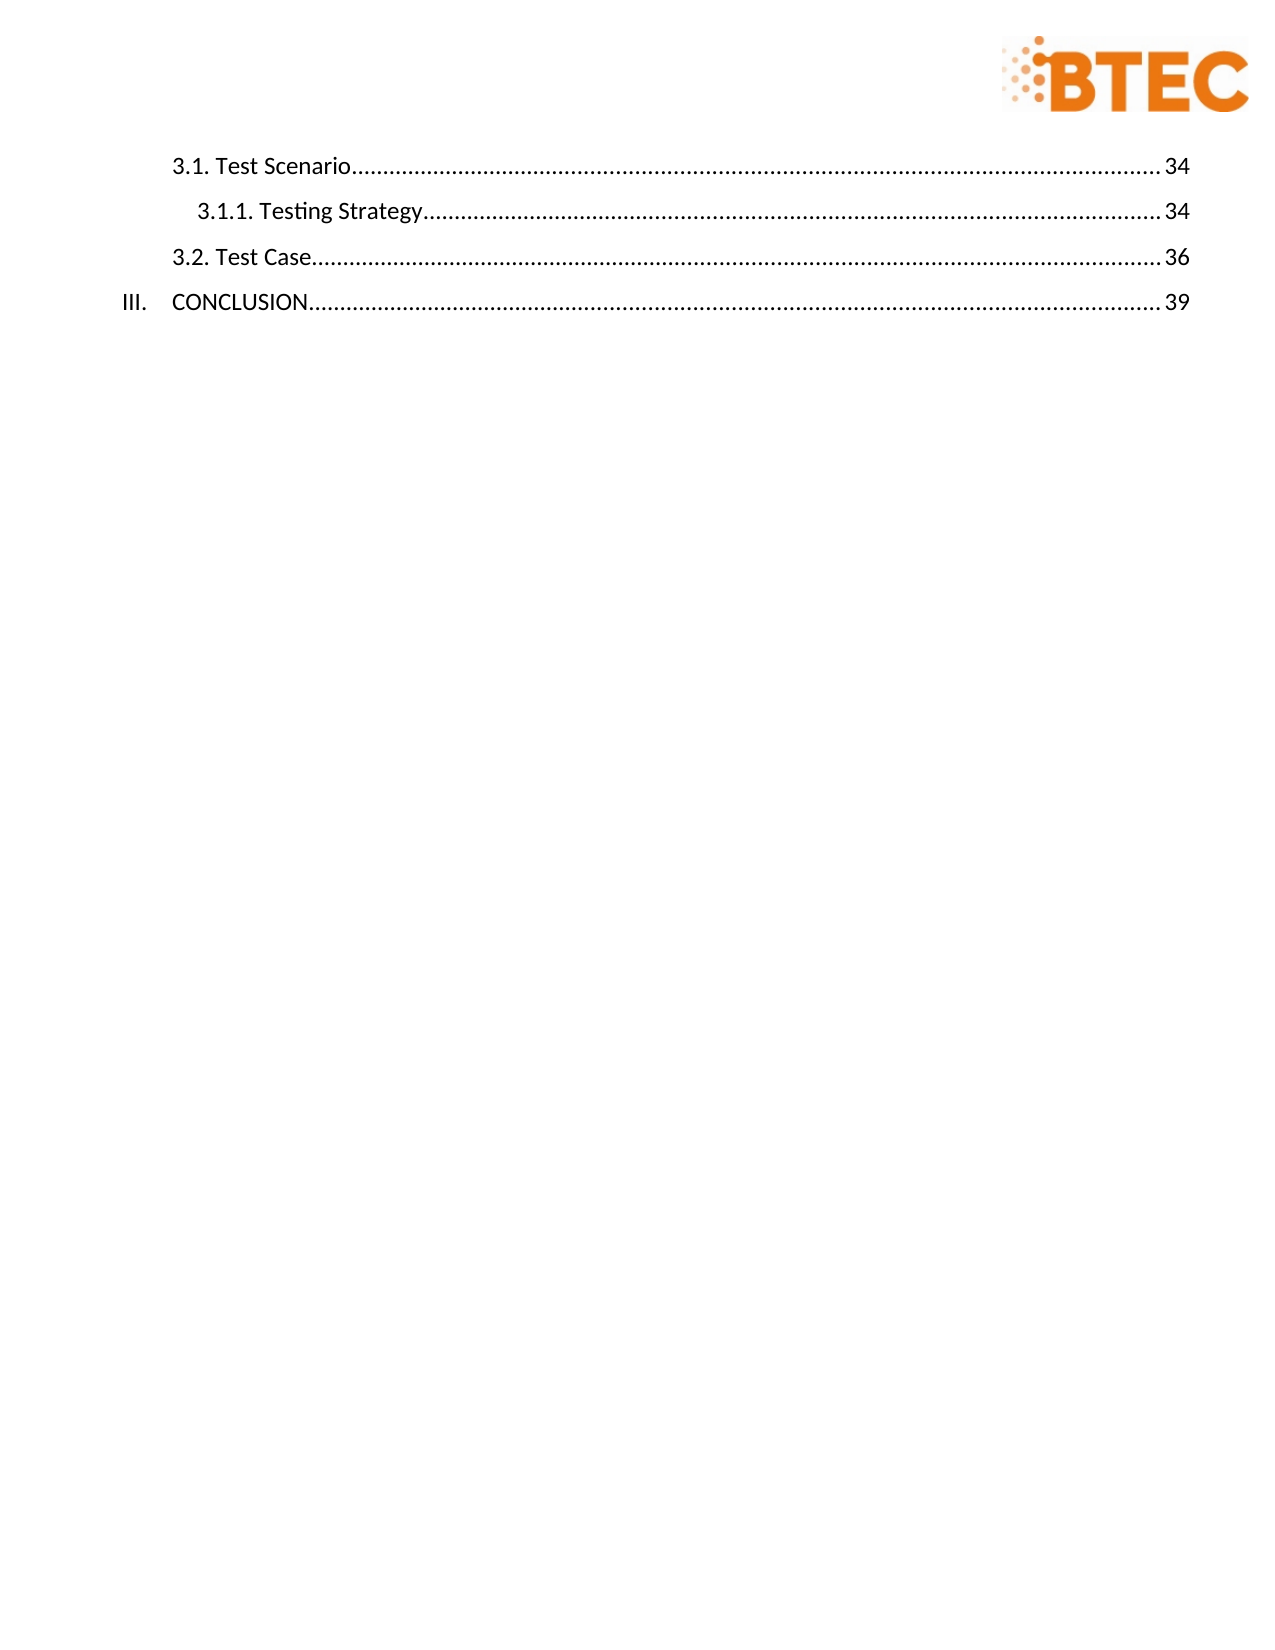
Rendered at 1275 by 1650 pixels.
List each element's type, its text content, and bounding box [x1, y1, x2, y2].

text 3.1.1. Testing Strategy 34 [197, 195, 1191, 226]
text 3.1. Test Scenario 34 [172, 150, 1191, 181]
text 3.2. Test Case 36 [172, 241, 1191, 271]
picture [1001, 36, 1249, 112]
text III. CONCLUSION 39 [122, 286, 1191, 317]
